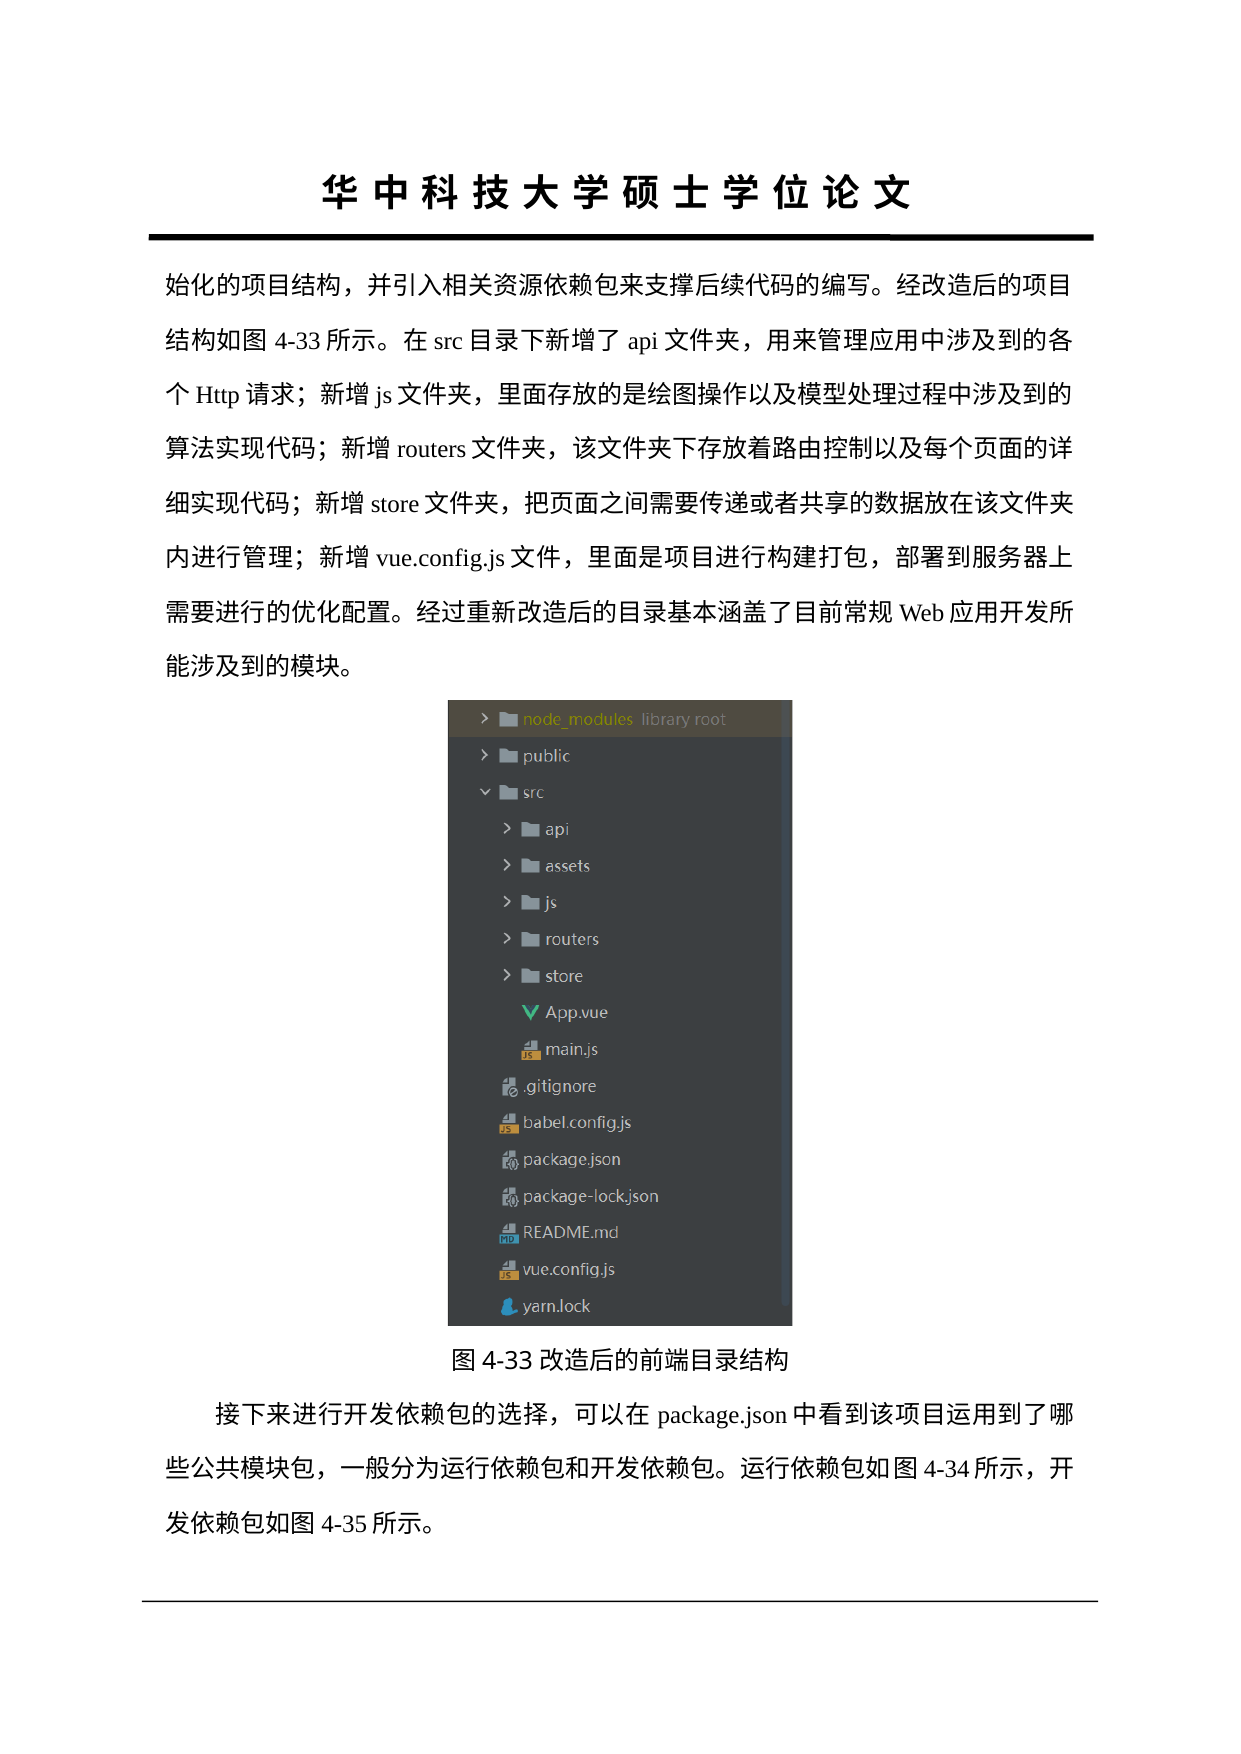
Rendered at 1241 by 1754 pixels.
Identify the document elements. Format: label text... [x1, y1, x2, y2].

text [165, 266, 1075, 683]
picture [447, 700, 793, 1326]
